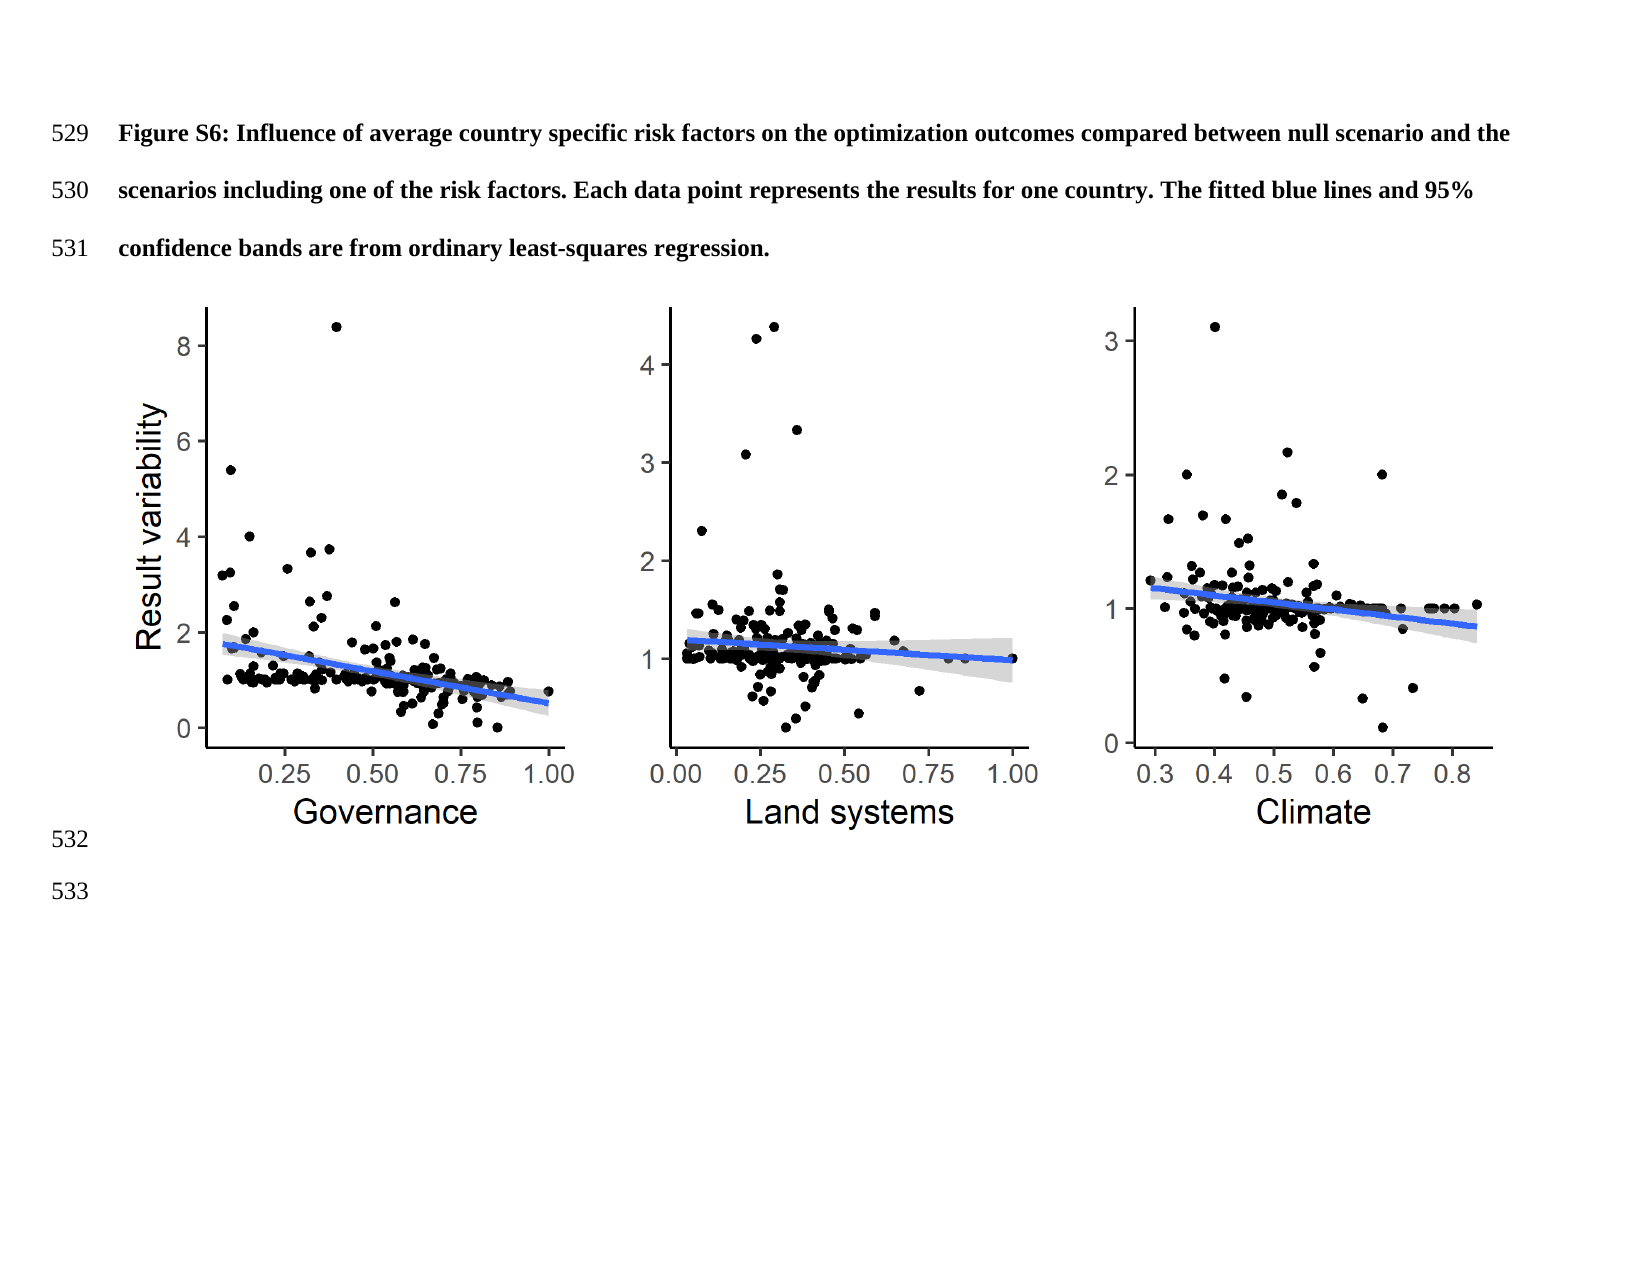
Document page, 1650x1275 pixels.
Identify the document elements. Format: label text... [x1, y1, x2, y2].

picture [118, 290, 1510, 847]
text Figure S6: Influence of average country specific risk factors on the optimization outcomes compared between null scenario and the scenarios including one of the risk factors. Each data point represents the results for one country. The fitted blue lines and 95% confidence bands are from ordinary least-squares regression. [118, 118, 1532, 262]
